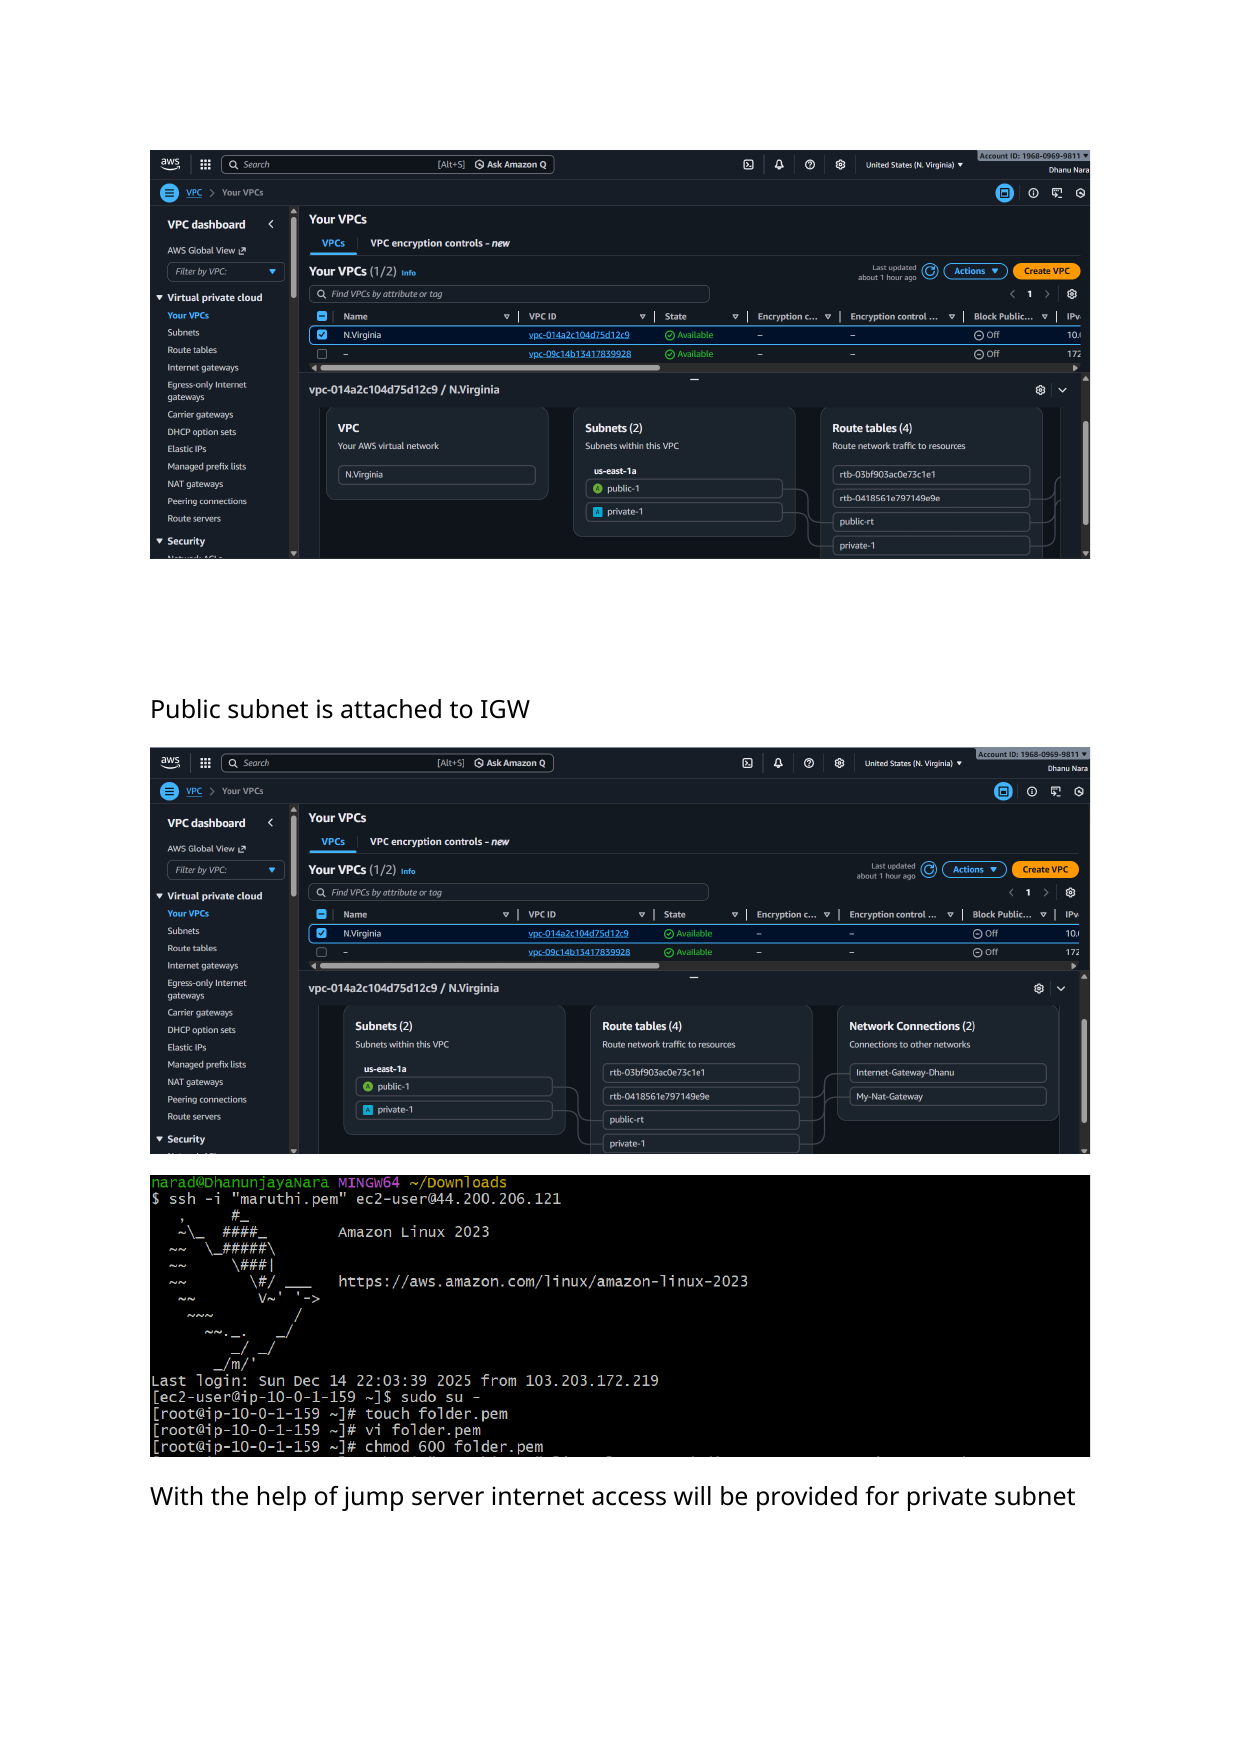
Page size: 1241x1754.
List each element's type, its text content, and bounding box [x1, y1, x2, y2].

picture [150, 747, 1091, 1154]
text With the help of jump server internet access will be provided for private subnet [150, 1478, 1090, 1512]
picture [150, 150, 1091, 559]
text Public subnet is attached to IGW [150, 692, 1090, 726]
picture [150, 1175, 1091, 1457]
